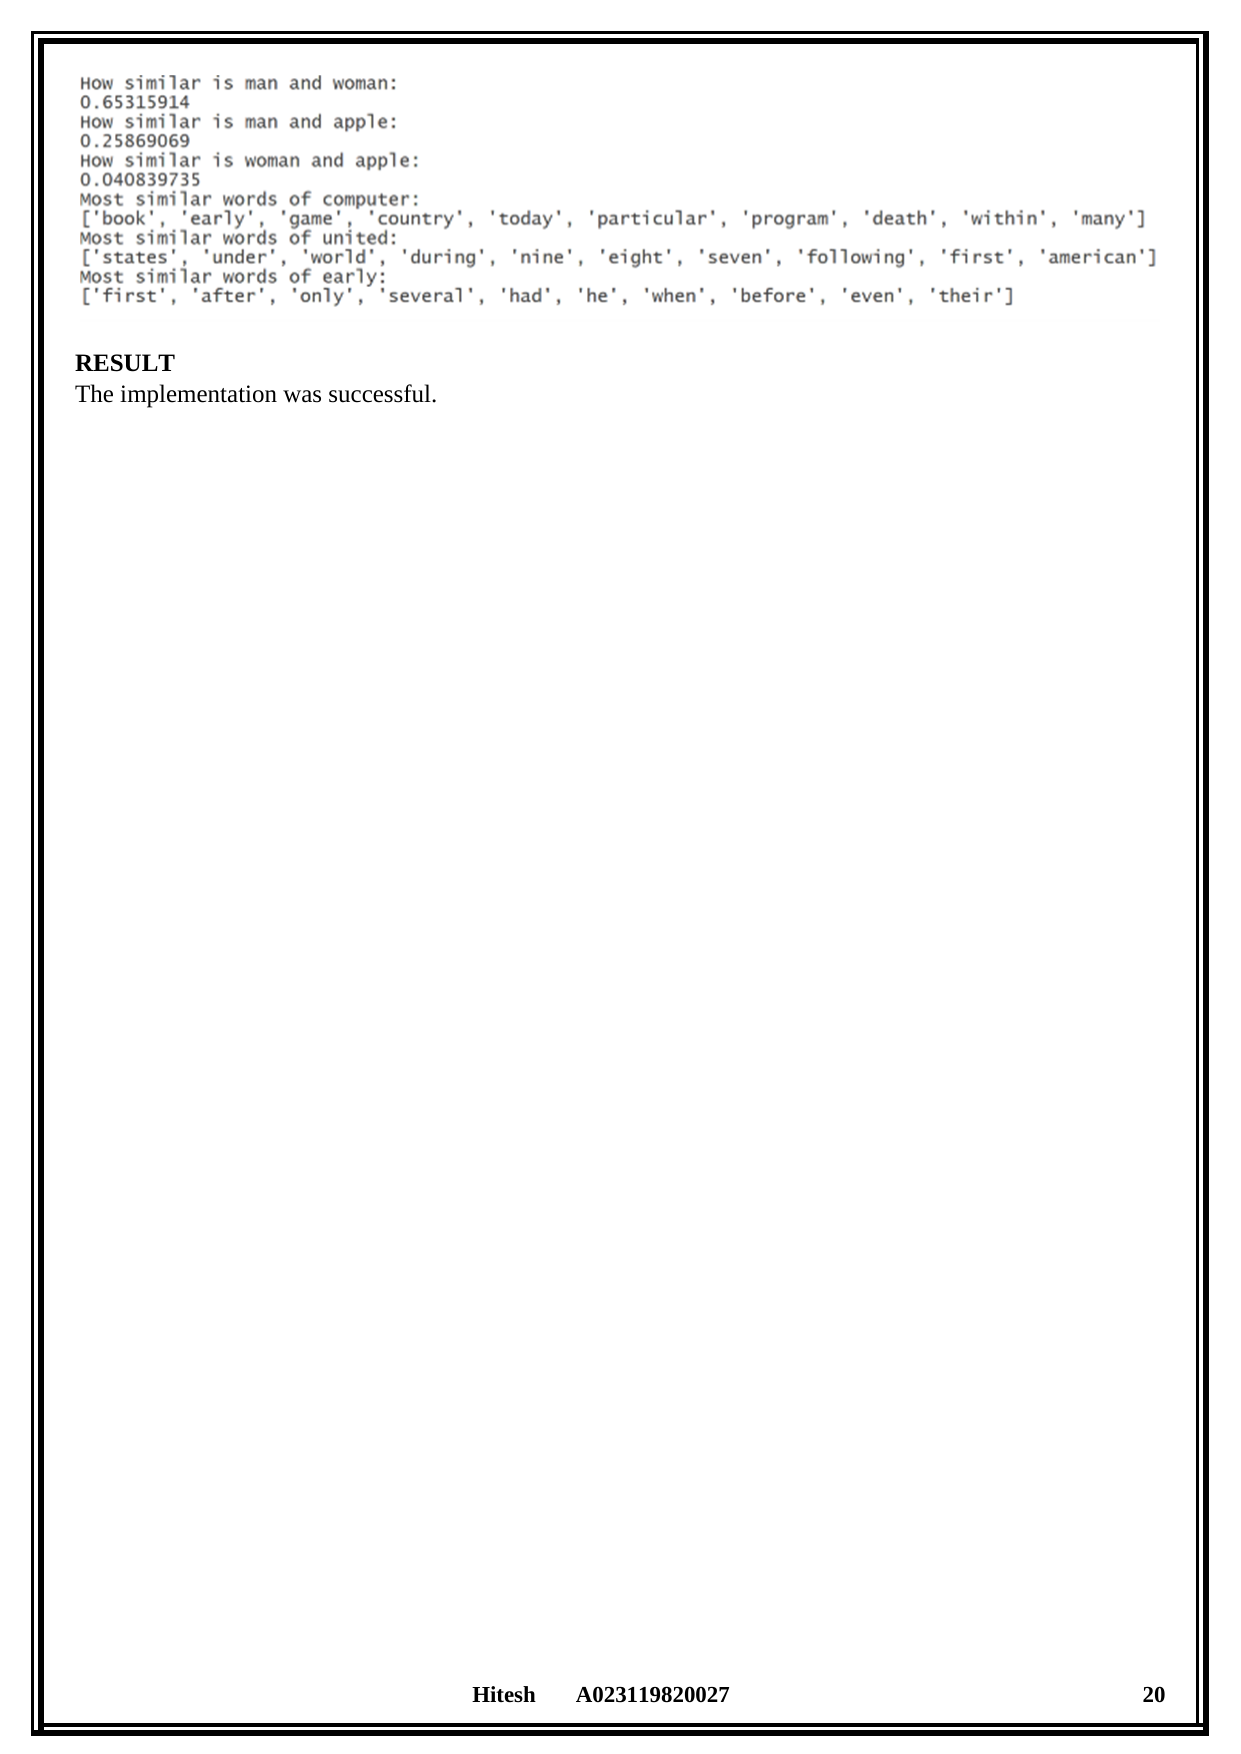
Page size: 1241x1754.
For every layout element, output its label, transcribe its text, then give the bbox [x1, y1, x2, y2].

text RESULT [75, 348, 1165, 377]
picture [80, 75, 1160, 322]
text The implementation was successful. [75, 379, 1165, 408]
